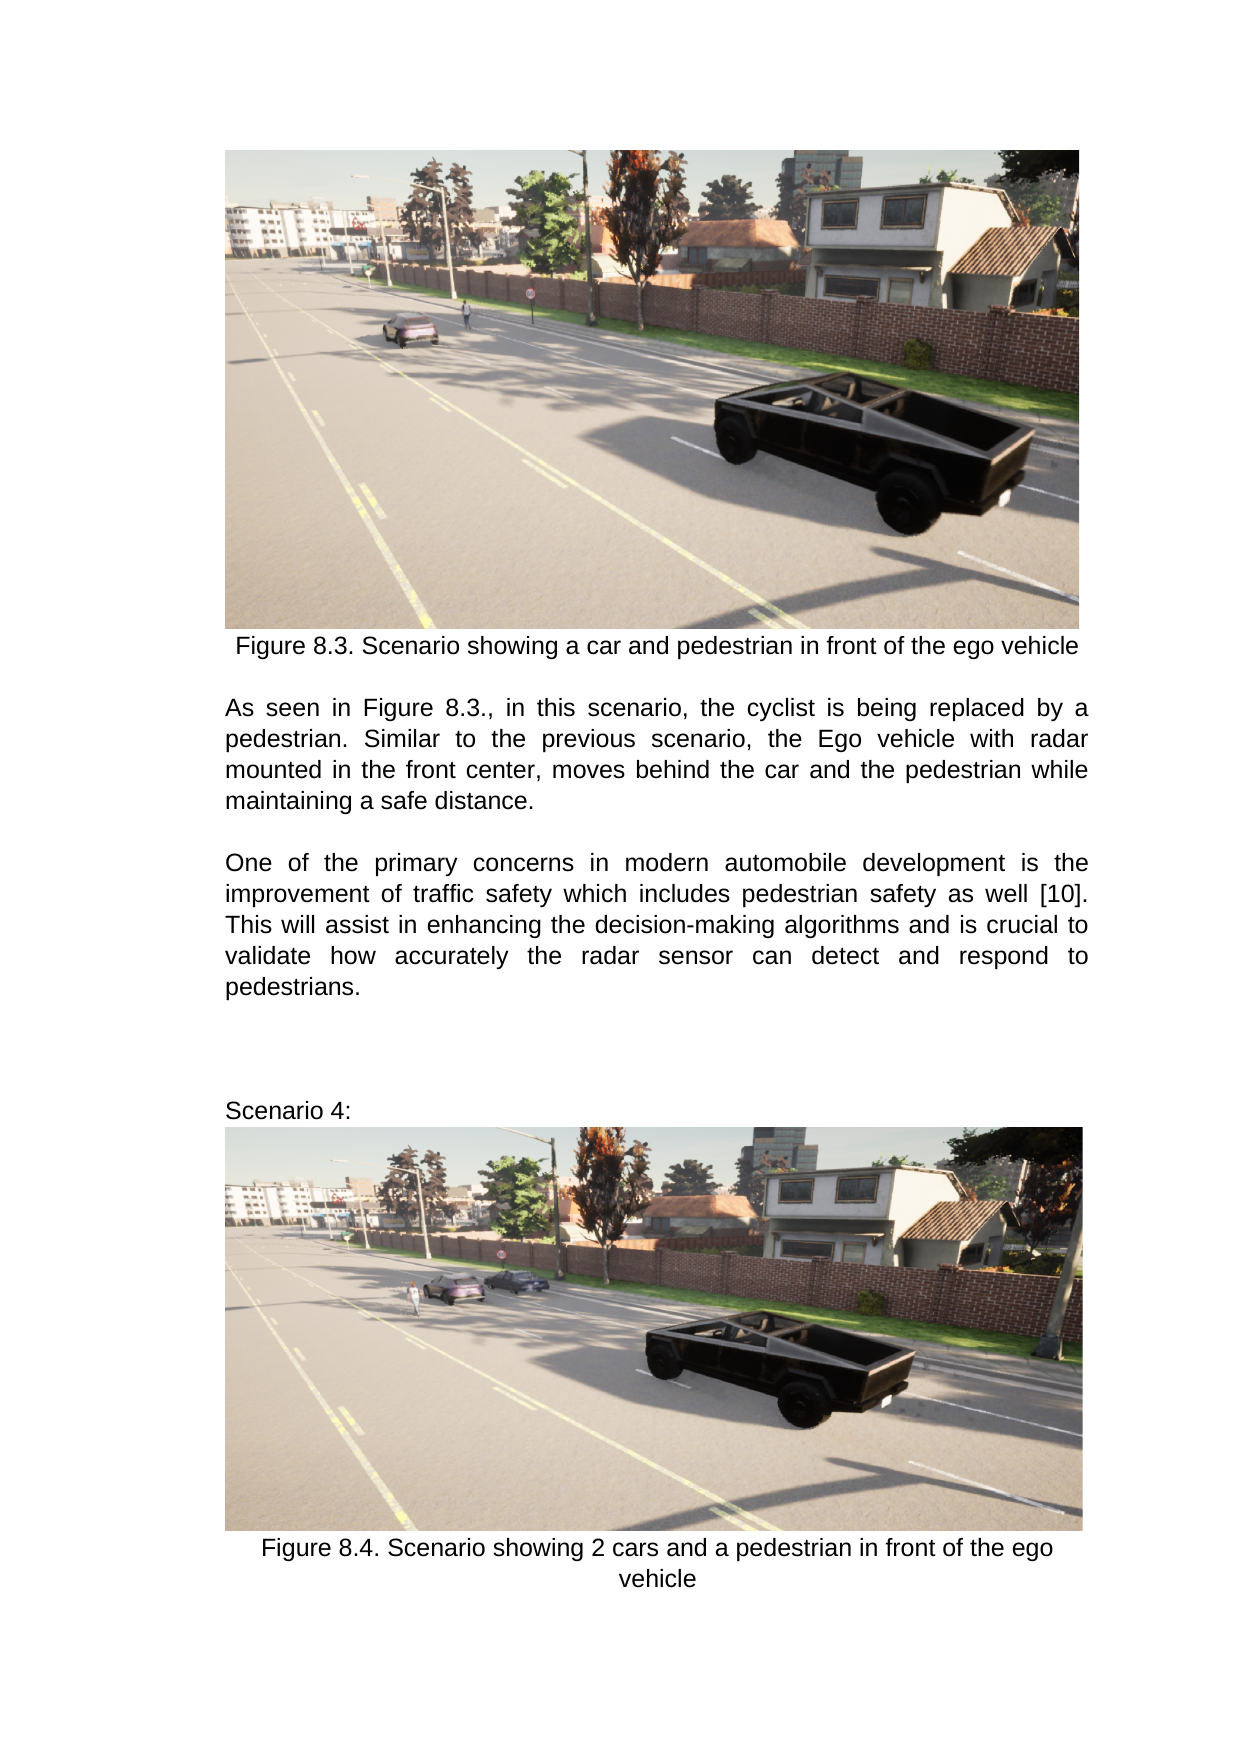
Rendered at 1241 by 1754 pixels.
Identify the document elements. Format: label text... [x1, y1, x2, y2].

list As seen in Figure 8.3., in this scenario, the cyclist is being replaced by a pedestrian. Similar to the previous scenario, the Ego vehicle with radar mounted in the front center, moves behind the car and the pedestrian while maintaining a safe distance. [225, 693, 1090, 814]
list Scenario 4: [225, 1096, 1090, 1125]
picture [225, 1127, 1083, 1531]
list Figure 8.4. Scenario showing 2 cars and a pedestrian in front of the ego vehicle [225, 1533, 1090, 1593]
picture [225, 150, 1080, 629]
list One of the primary concerns in modern automobile development is the improvement of traffic safety which includes pedestrian safety as well [10]. This will assist in enhancing the decision-making algorithms and is crucial to validate how accurately the radar sensor can detect and respond to pedestrians. [225, 848, 1090, 1001]
list Figure 8.3. Scenario showing a car and pedestrian in front of the ego vehicle [225, 631, 1090, 659]
